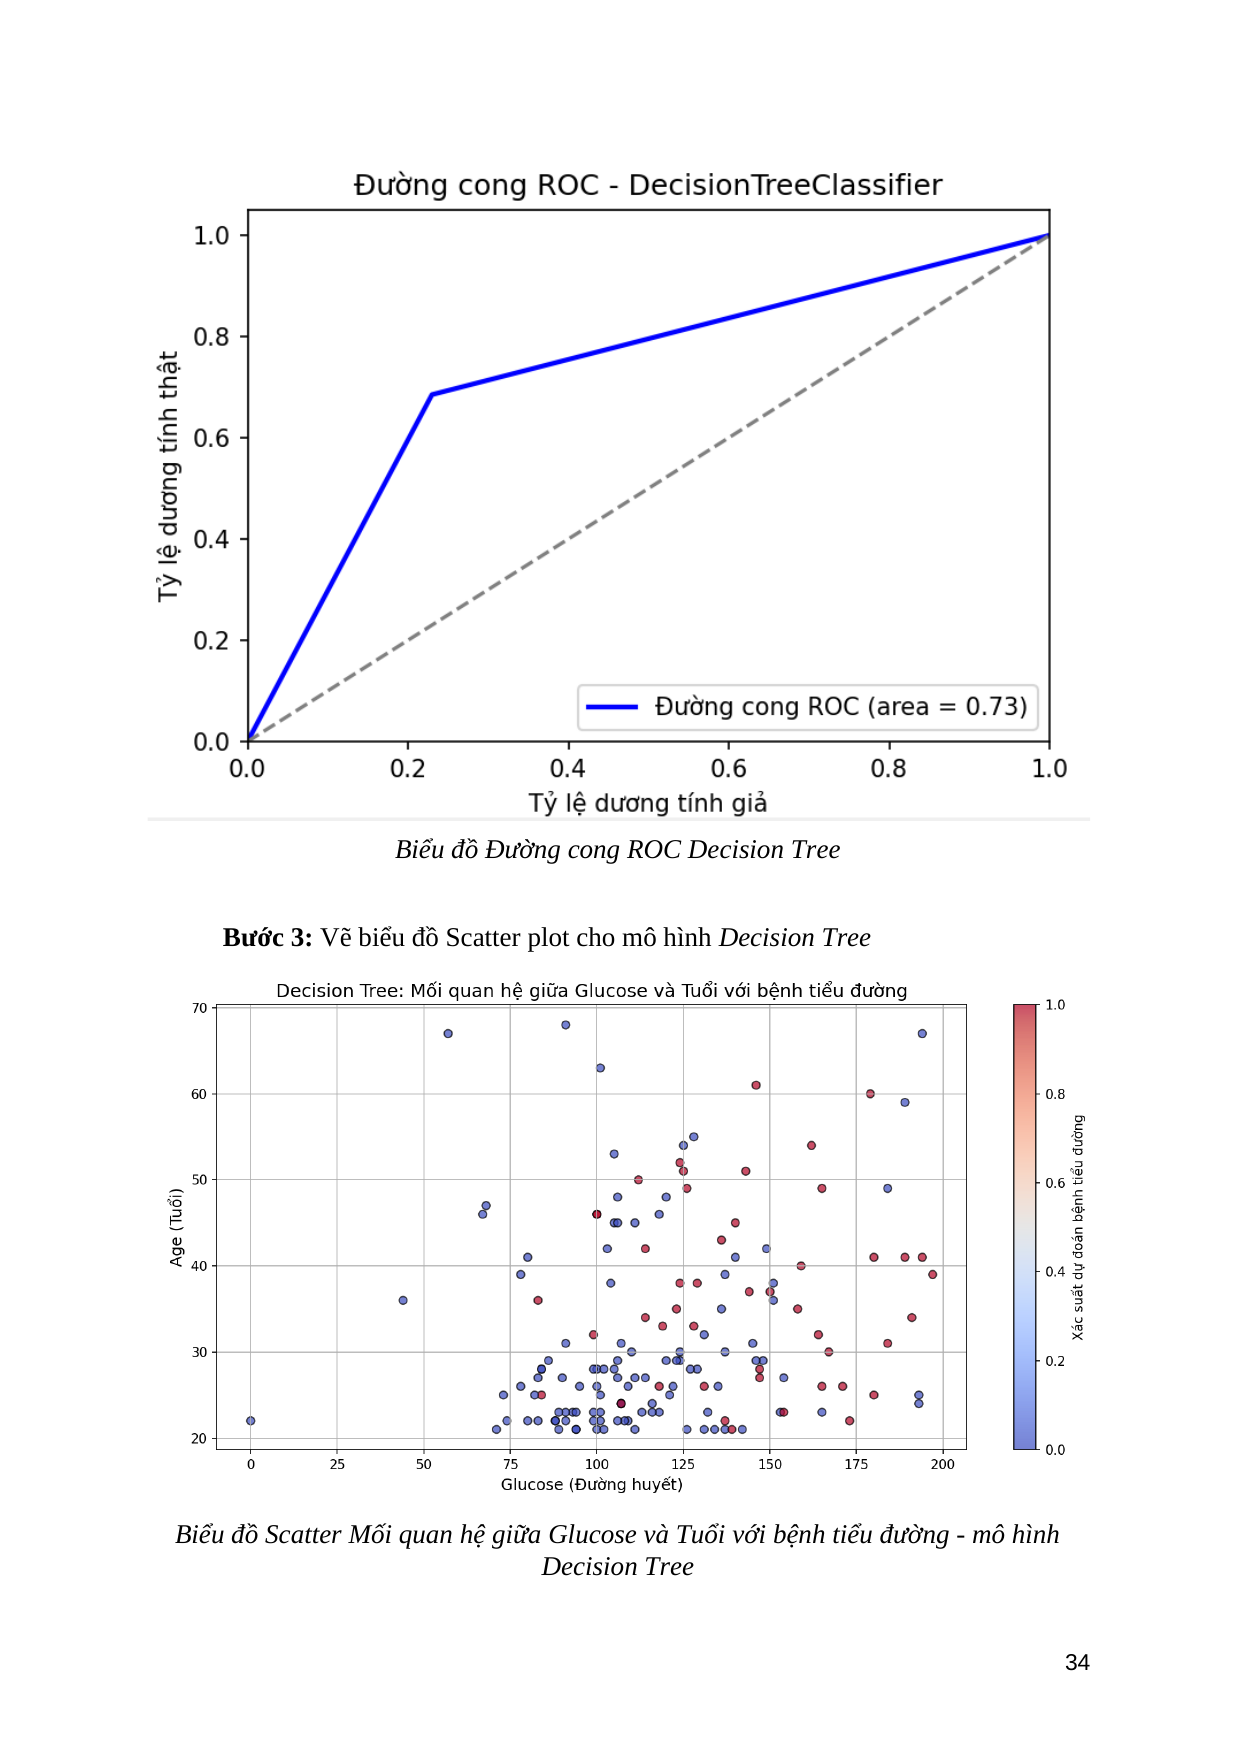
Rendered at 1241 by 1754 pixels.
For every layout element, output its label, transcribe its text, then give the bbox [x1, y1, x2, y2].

picture [147, 150, 1091, 821]
text Bước 3: Vẽ biểu đồ Scatter plot cho mô hình Decision Tree [148, 921, 1090, 952]
text Biểu đồ Scatter Mối quan hệ giữa Glucose và Tuổi với bệnh tiểu đường - mô hình Decision Tree [148, 1518, 1090, 1581]
picture [147, 964, 1091, 1506]
text Biểu đồ Đường cong ROC Decision Tree [148, 833, 1090, 864]
